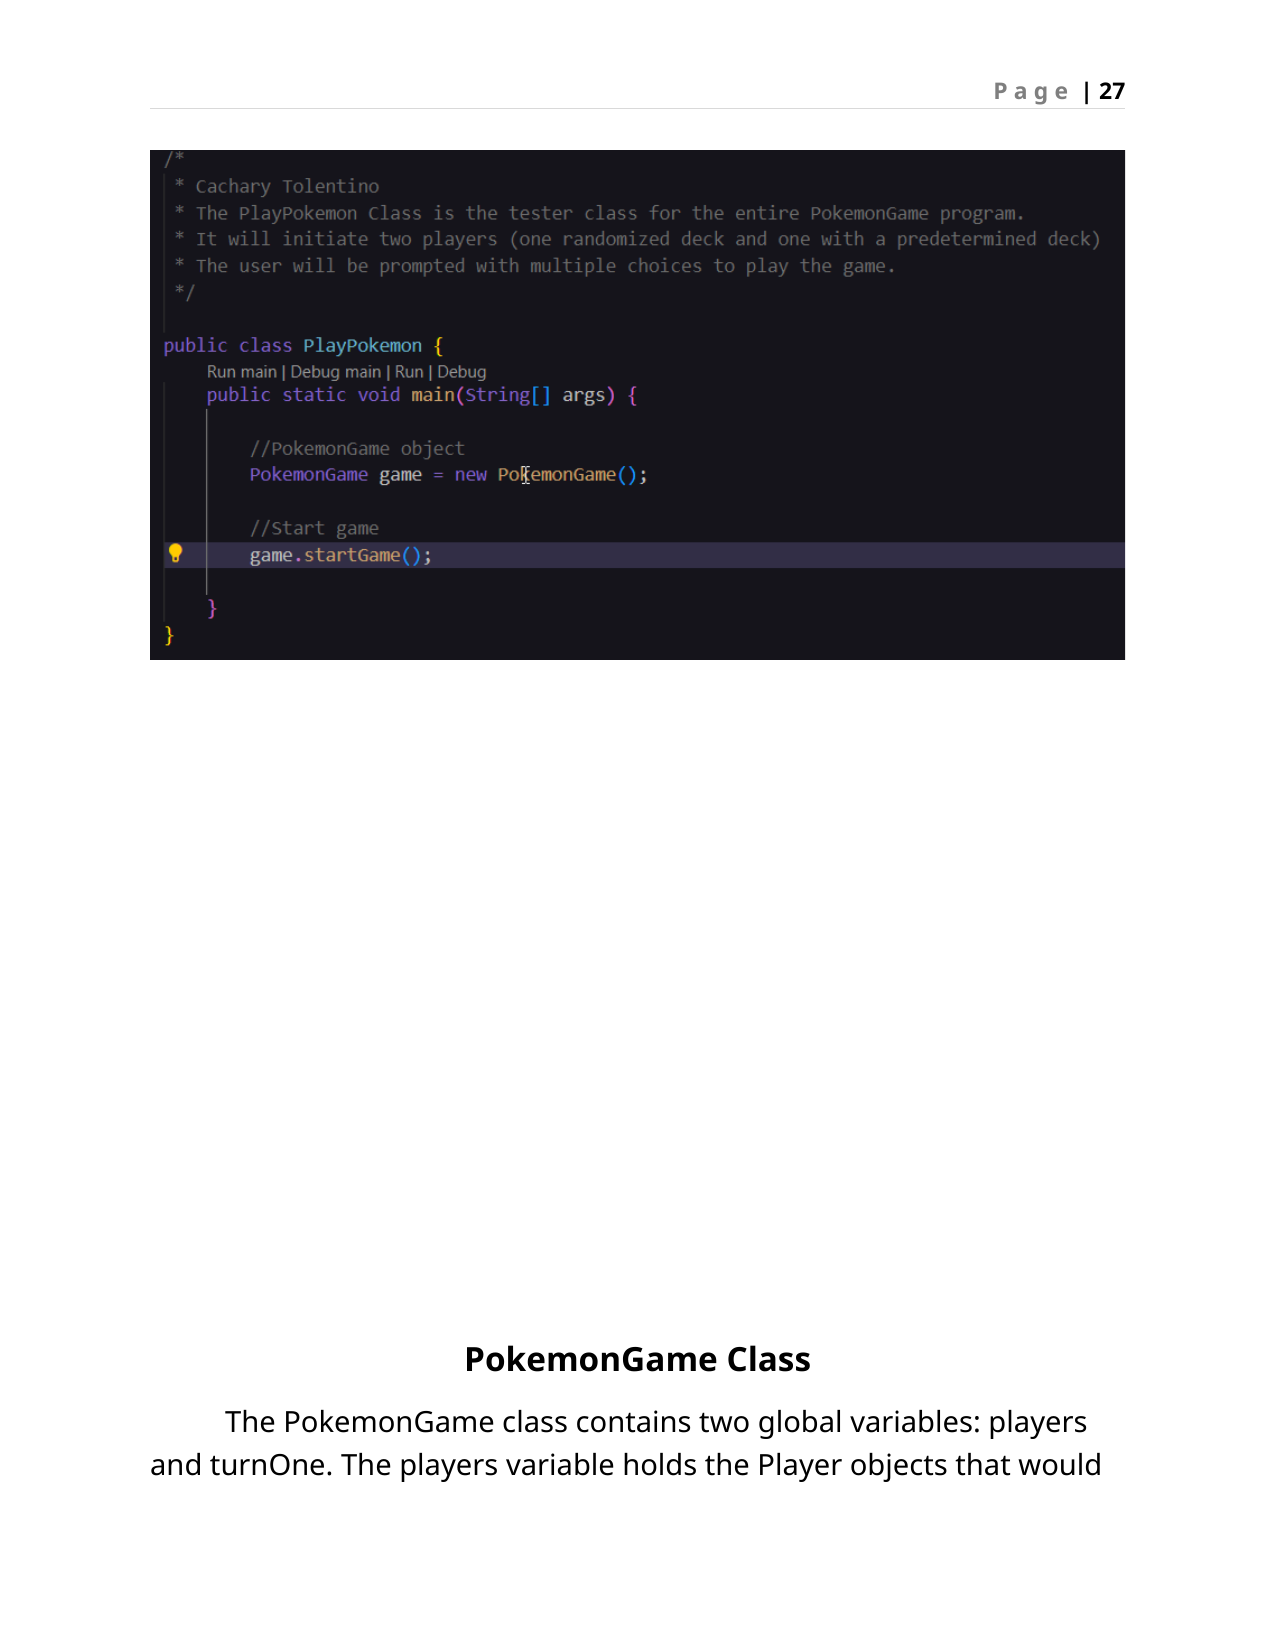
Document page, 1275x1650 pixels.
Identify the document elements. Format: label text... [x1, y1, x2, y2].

text PokemonGame Class [150, 1335, 1125, 1381]
picture [150, 150, 1125, 660]
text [150, 1401, 1125, 1483]
